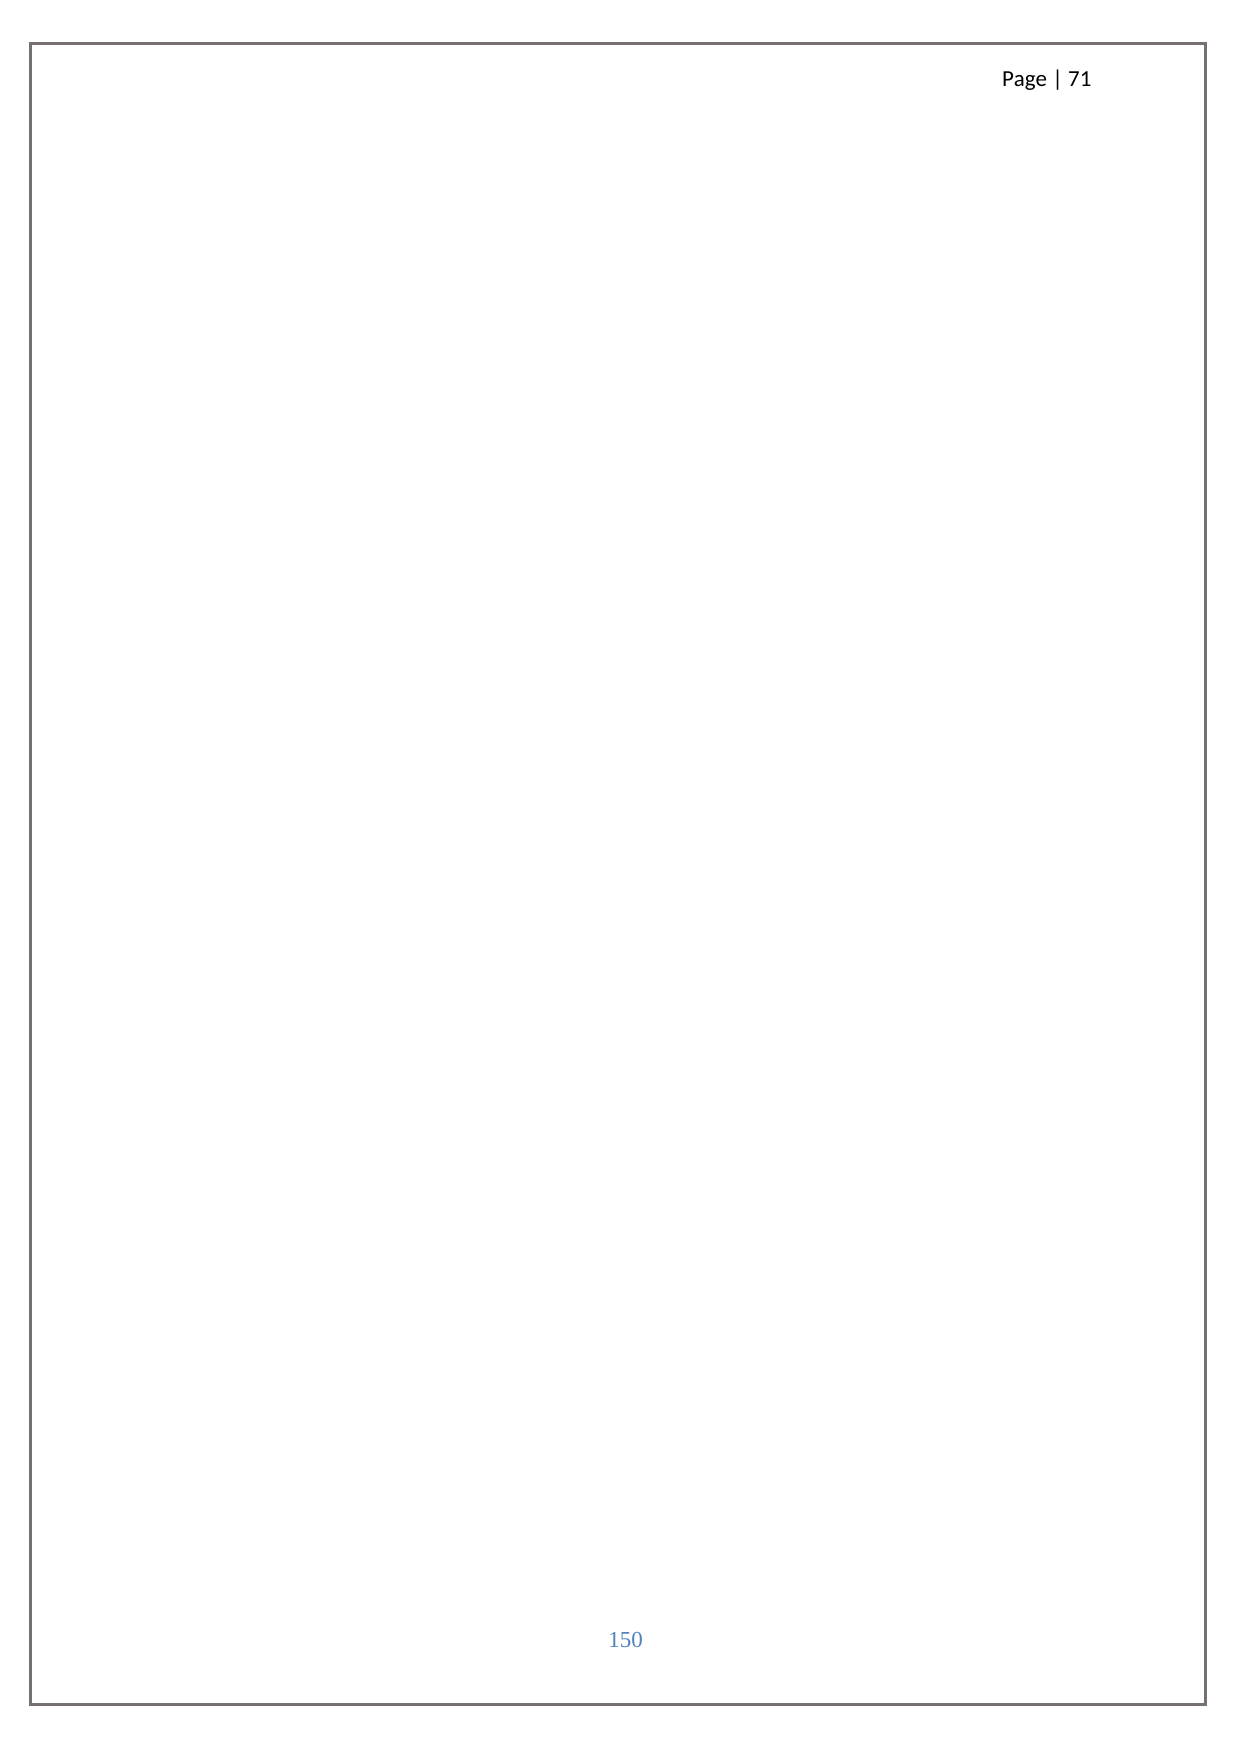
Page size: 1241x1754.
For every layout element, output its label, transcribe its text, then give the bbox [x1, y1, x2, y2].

text Page | 71 [44, 64, 1091, 93]
